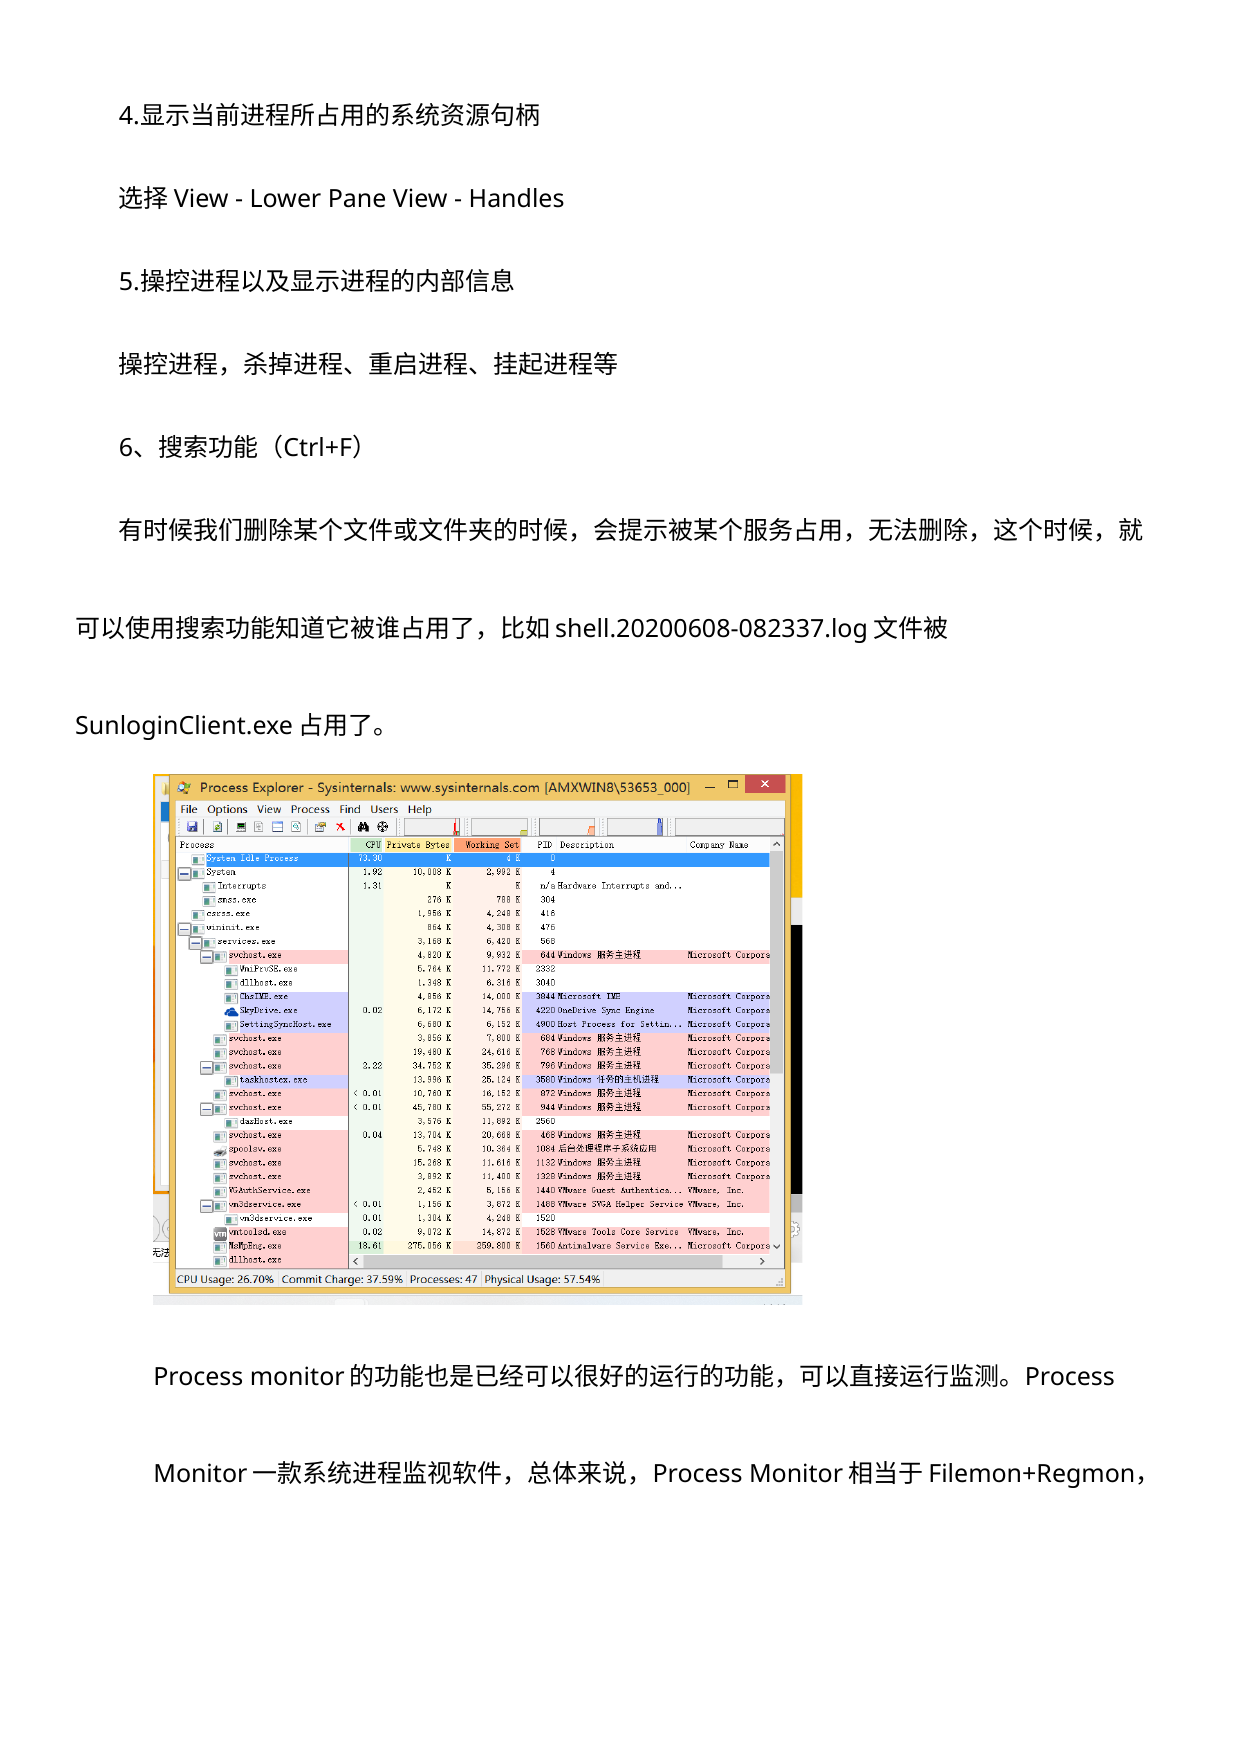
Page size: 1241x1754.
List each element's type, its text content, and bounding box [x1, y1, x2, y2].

picture [153, 774, 803, 1305]
list 操控进程，杀掉进程、重启进程、挂起进程等 [75, 330, 1165, 395]
list 选择View - Lower Pane View - Handles [75, 164, 1165, 229]
list 6、搜索功能（Ctrl+F） [75, 413, 1165, 478]
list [153, 1342, 1165, 1504]
list 5.操控进程以及显示进程的内部信息 [75, 247, 1165, 312]
list 有时候我们删除某个文件或文件夹的时候，会提示被某个服务占用，无法删除，这个时候，就可以使用搜索功能知道它被谁占用了，比如shell.20200608-082337.log文件被SunloginClient.exe占用了。 [75, 496, 1165, 756]
list 4.显示当前进程所占用的系统资源句柄 [75, 81, 1165, 146]
